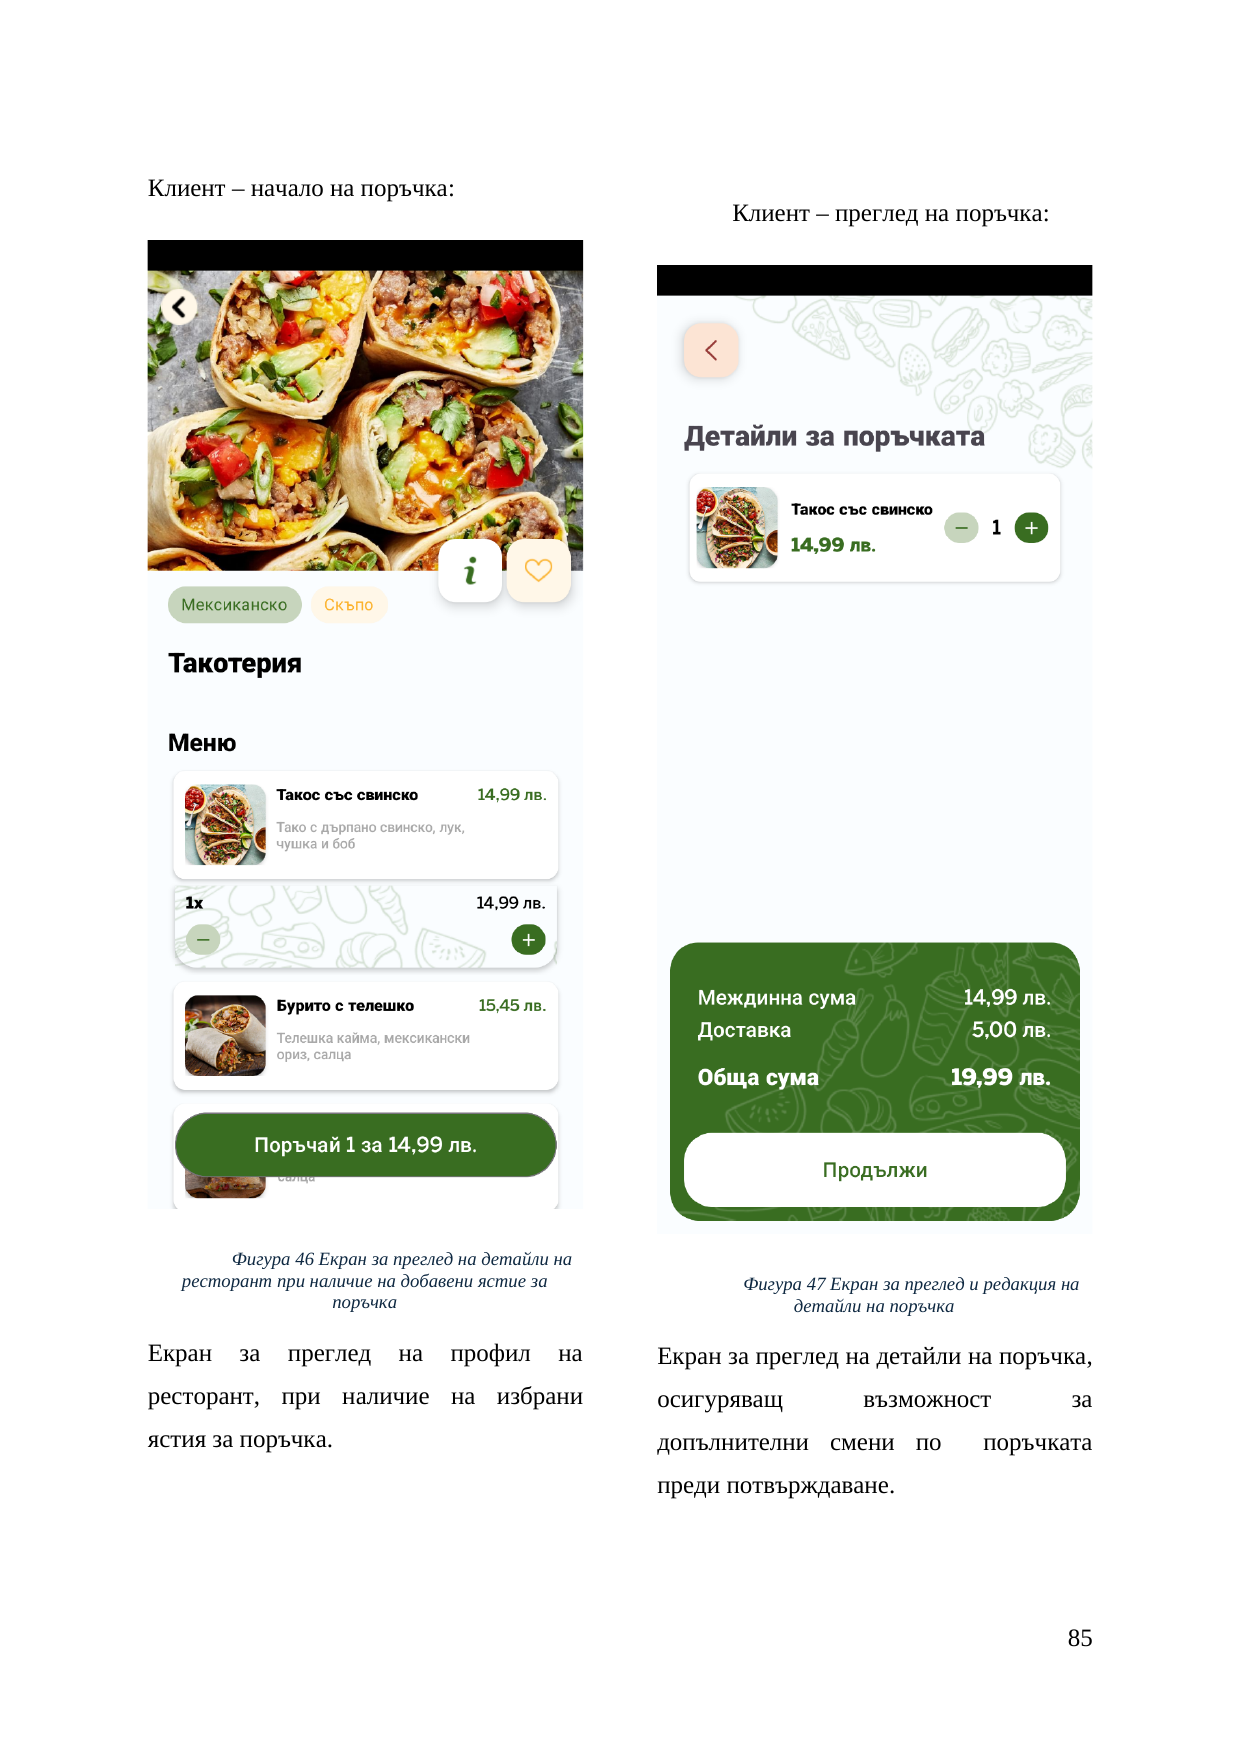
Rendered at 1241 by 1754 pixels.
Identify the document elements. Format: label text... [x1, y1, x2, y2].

picture [657, 265, 1093, 1234]
picture [147, 240, 584, 1209]
text Фигура 47 Екран за преглед и редакция на детайли на поръчка [657, 1273, 1093, 1316]
text Екран за преглед на профил на ресторант, при наличие на избрани ястия за поръчка.Клиент – преглед на поръчка: [148, 1338, 583, 1453]
text Фигура 46 Екран за преглед на детайли на ресторант при наличие на добавени ястие за поръчка [148, 1248, 583, 1313]
text Екран за преглед на детайли на поръчка, осигуряващ възможност за допълнителни смени по поръчката преди потвърждаване. [657, 1341, 1093, 1499]
text Клиент – начало на поръчка: [148, 173, 583, 201]
